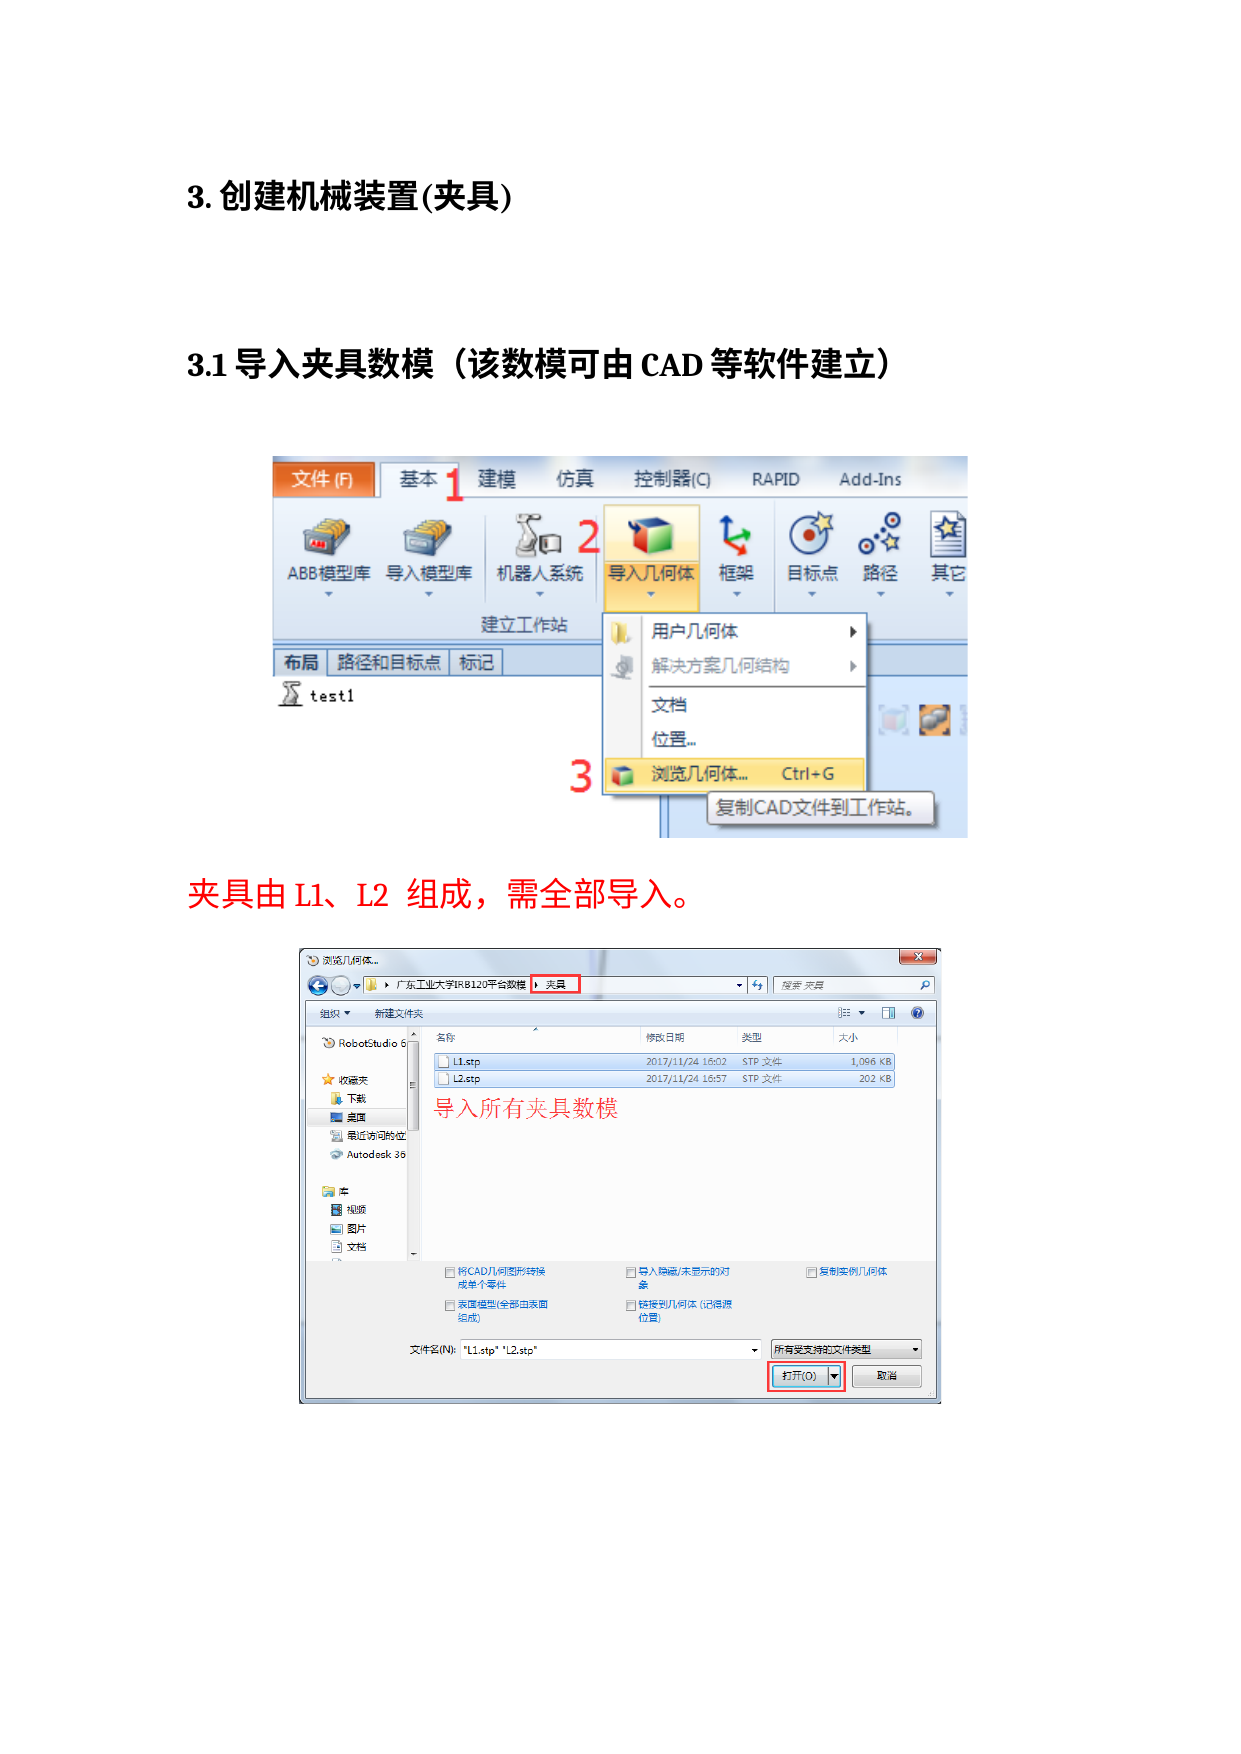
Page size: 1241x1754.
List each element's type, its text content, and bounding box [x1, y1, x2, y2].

picture [299, 948, 942, 1404]
subtitle 3. 创建机械装置(夹具) [187, 162, 1053, 227]
picture [272, 456, 968, 838]
subtitle 3.1导入夹具数模（该数模可由CAD等软件建立） [187, 329, 1053, 394]
text 夹具由L1、L2 组成，需全部导入。 [187, 860, 1053, 925]
